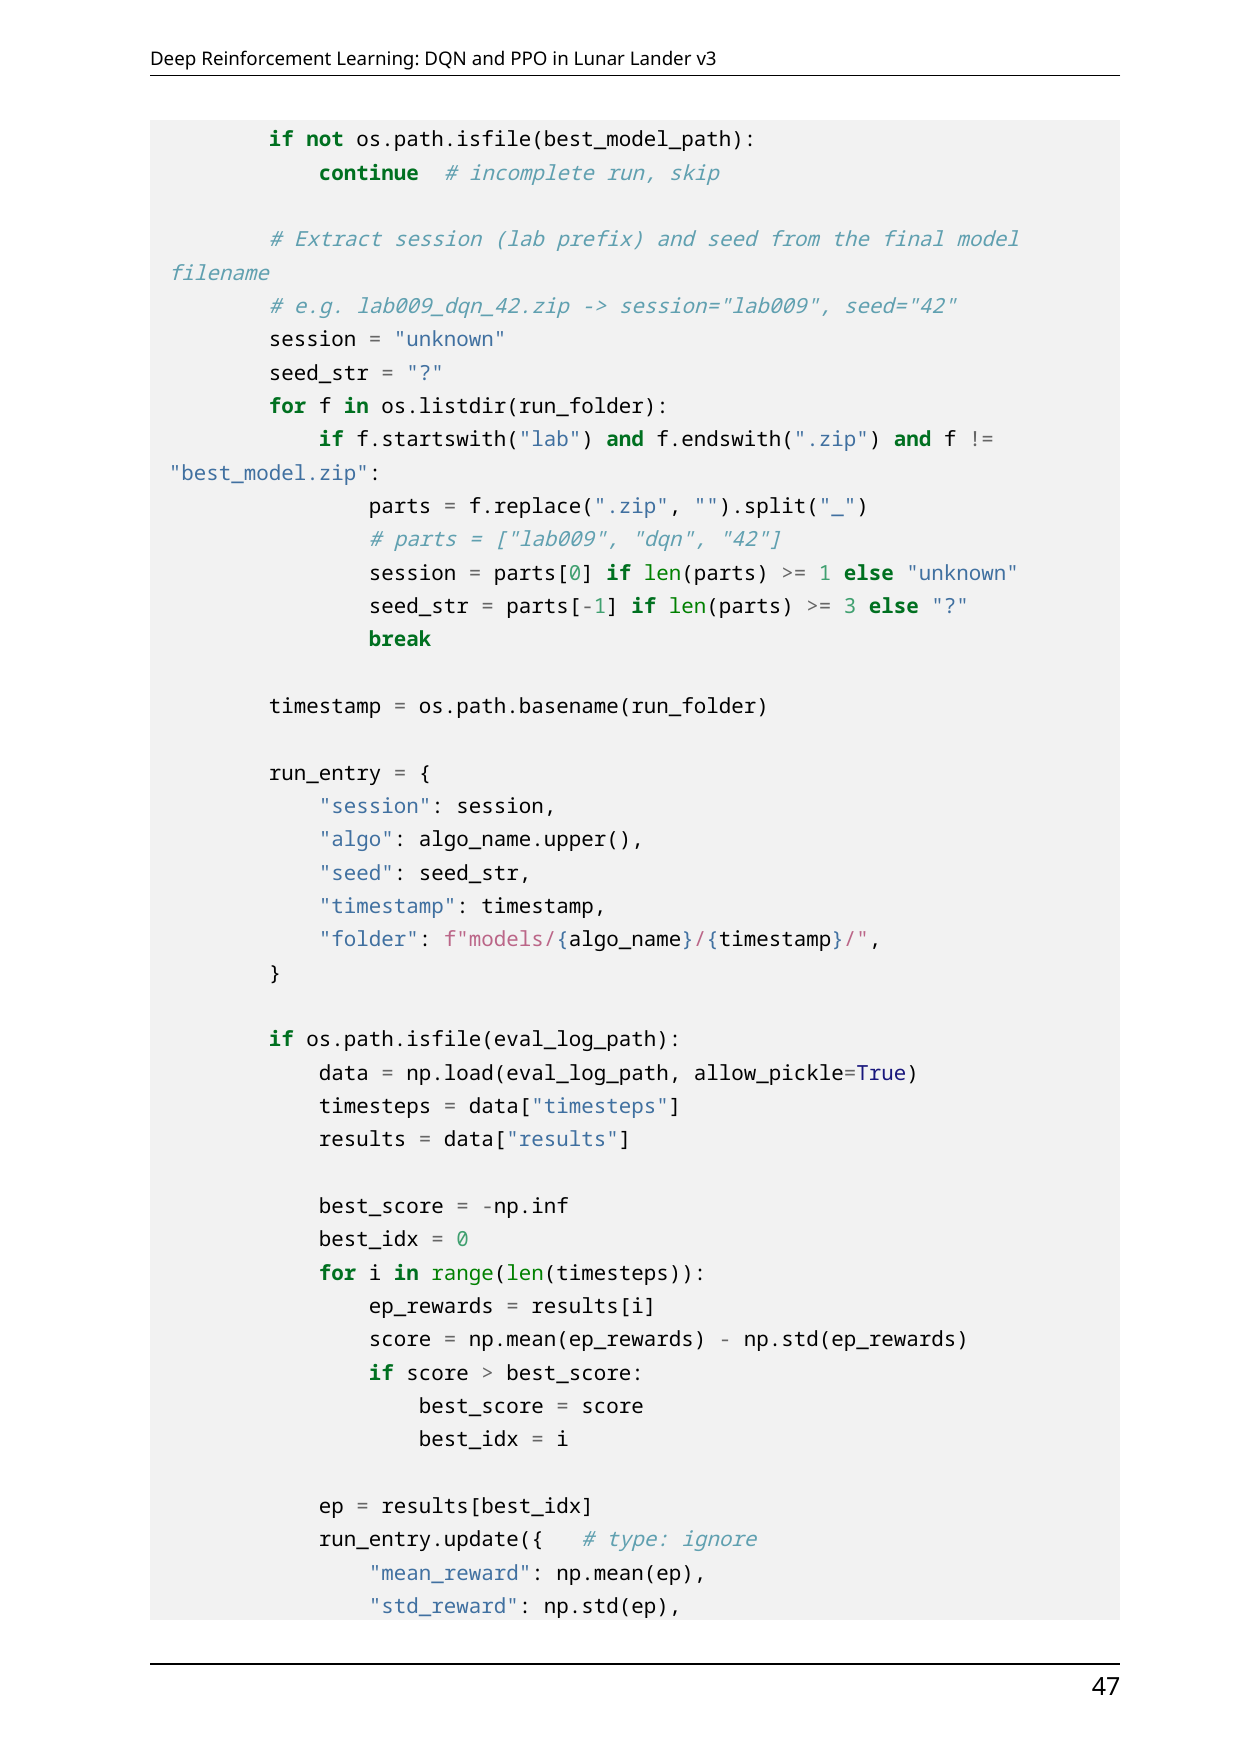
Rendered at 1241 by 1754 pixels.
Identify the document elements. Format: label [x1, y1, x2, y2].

text [150, 120, 1120, 1620]
